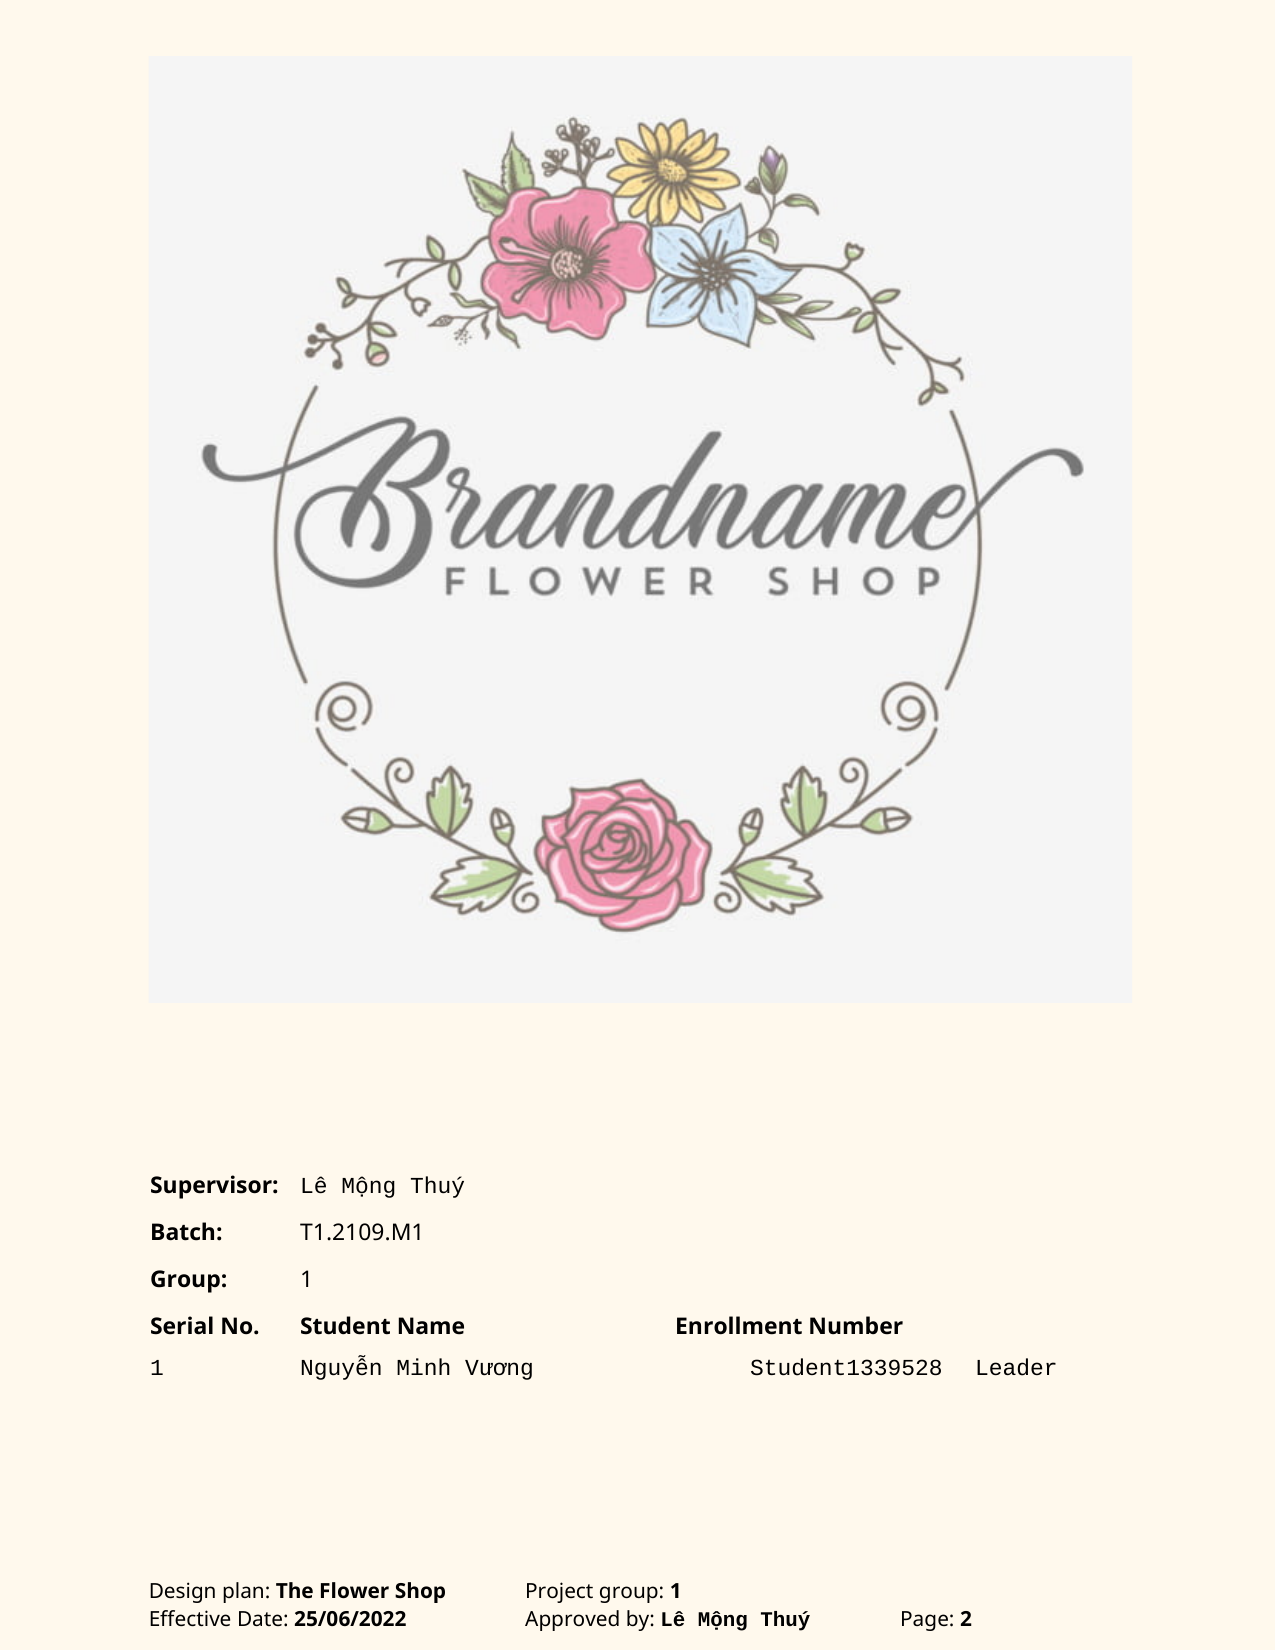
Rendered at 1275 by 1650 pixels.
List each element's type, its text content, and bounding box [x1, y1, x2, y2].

text Supervisor: Lê Mộng Thuý [150, 1169, 1125, 1201]
picture [148, 56, 1133, 1003]
text Batch: T1.2109.M1 [150, 1216, 1125, 1247]
text 1 Nguyễn Minh Vương Student1339528 Leader [150, 1357, 1125, 1422]
text Serial No. Student Name Enrollment Number [150, 1310, 1125, 1341]
text Group: 1 [150, 1263, 1125, 1294]
